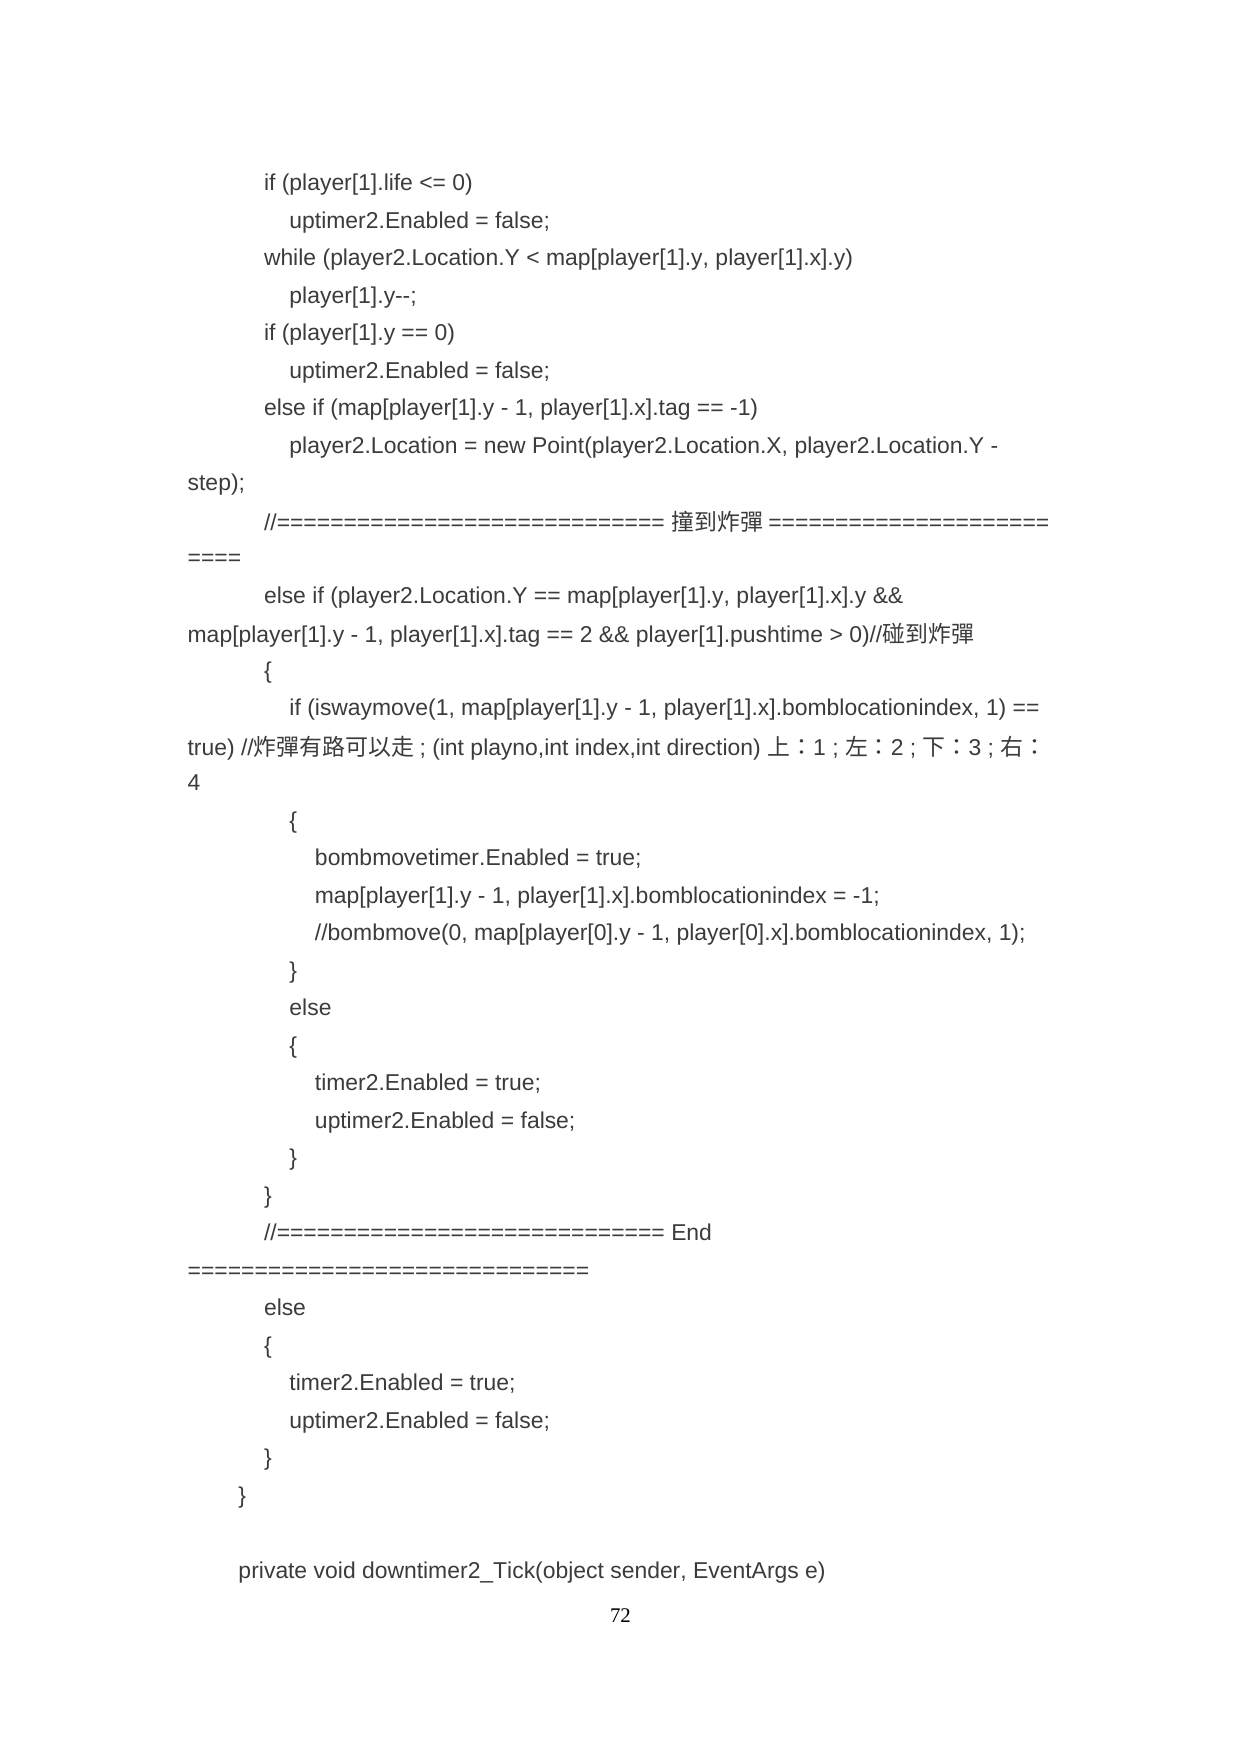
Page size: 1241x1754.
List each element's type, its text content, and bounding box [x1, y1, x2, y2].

text player2.Location = new Point(player2.Location.X, player2.Location.Y - step); [187, 426, 1053, 501]
text //============================= End ============================== [187, 1214, 1053, 1289]
text uptimer2.Enabled = false; [187, 1101, 1053, 1139]
text else if (map[player[1].y - 1, player[1].x].tag == -1) [187, 389, 1053, 426]
text if (iswaymove(1, map[player[1].y - 1, player[1].x].bomblocationindex, 1) == true) //炸彈有路可以走 ; (int playno,int index,int direction) 上：1 ; 左：2 ; 下：3 ; 右：4 [187, 689, 1053, 801]
text uptimer2.Enabled = false; [187, 201, 1053, 239]
text } [187, 1476, 1053, 1514]
text } [187, 1139, 1053, 1176]
text //============================= 撞到炸彈 ========================= [187, 501, 1053, 576]
text { [187, 801, 1053, 839]
text uptimer2.Enabled = false; [187, 351, 1053, 389]
text bombmovetimer.Enabled = true; [187, 839, 1053, 876]
text else if (player2.Location.Y == map[player[1].y, player[1].x].y && map[player[1].y - 1, player[1].x].tag == 2 && player[1].pushtime > 0)//碰到炸彈 [187, 576, 1053, 651]
text { [187, 1326, 1053, 1364]
text if (player[1].y == 0) [187, 314, 1053, 351]
text } [187, 951, 1053, 989]
text timer2.Enabled = true; [187, 1364, 1053, 1401]
text timer2.Enabled = true; [187, 1064, 1053, 1101]
text //bombmove(0, map[player[0].y - 1, player[0].x].bomblocationindex, 1); [187, 914, 1053, 951]
text else [187, 1289, 1053, 1326]
text { [187, 651, 1053, 689]
text private void downtimer2_Tick(object sender, EventArgs e) [187, 1551, 1053, 1589]
text uptimer2.Enabled = false; [187, 1401, 1053, 1439]
text while (player2.Location.Y < map[player[1].y, player[1].x].y) [187, 239, 1053, 276]
text } [187, 1176, 1053, 1214]
text { [187, 1026, 1053, 1064]
text } [187, 1439, 1053, 1476]
text else [187, 989, 1053, 1026]
text map[player[1].y - 1, player[1].x].bomblocationindex = -1; [187, 876, 1053, 914]
text if (player[1].life <= 0) [187, 164, 1053, 201]
text player[1].y--; [187, 276, 1053, 314]
